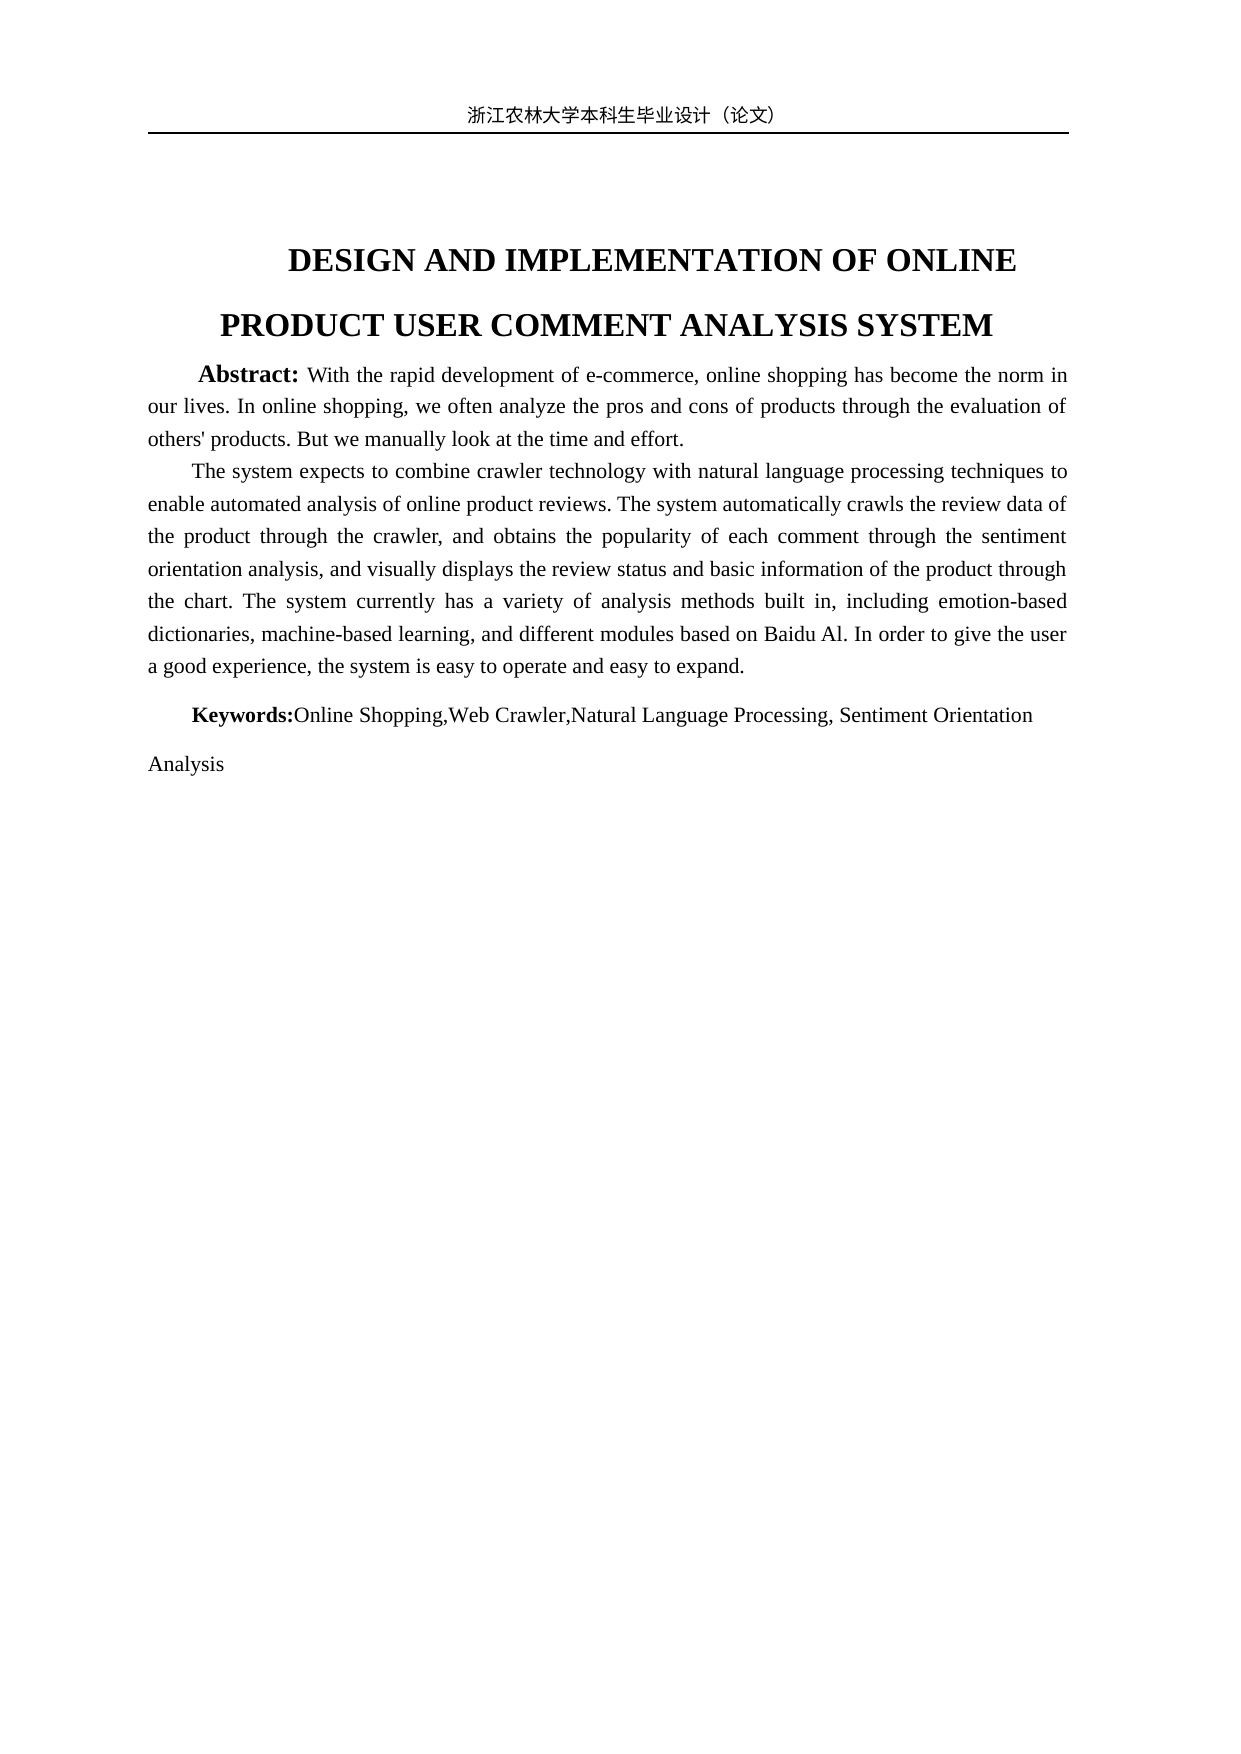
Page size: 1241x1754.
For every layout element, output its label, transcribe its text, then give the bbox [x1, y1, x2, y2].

text Keywords:Online Shopping,Web Crawler,Natural Language Processing, Sentiment Orientation Analysis [148, 698, 1069, 779]
text Abstract: With the rapid development of e-commerce, online shopping has become the norm in our lives. In online shopping, we often analyze the pros and cons of products through the evaluation of others' products. But we manually look at the time and effort. [148, 357, 1069, 454]
text The system expects to combine crawler technology with natural language processing techniques to enable automated analysis of online product reviews. The system automatically crawls the review data of the product through the crawler, and obtains the popularity of each comment through the sentiment orientation analysis, and visually displays the review status and basic information of the product through the chart. The system currently has a variety of analysis methods built in, including emotion-based dictionaries, machine-based learning, and different modules based on Baidu Al. In order to give the user a good experience, the system is easy to operate and easy to expand. [148, 454, 1069, 682]
text DESIGN AND IMPLEMENTATION OF ONLINE PRODUCT USER COMMENT ANALYSIS SYSTEM [148, 227, 1066, 357]
